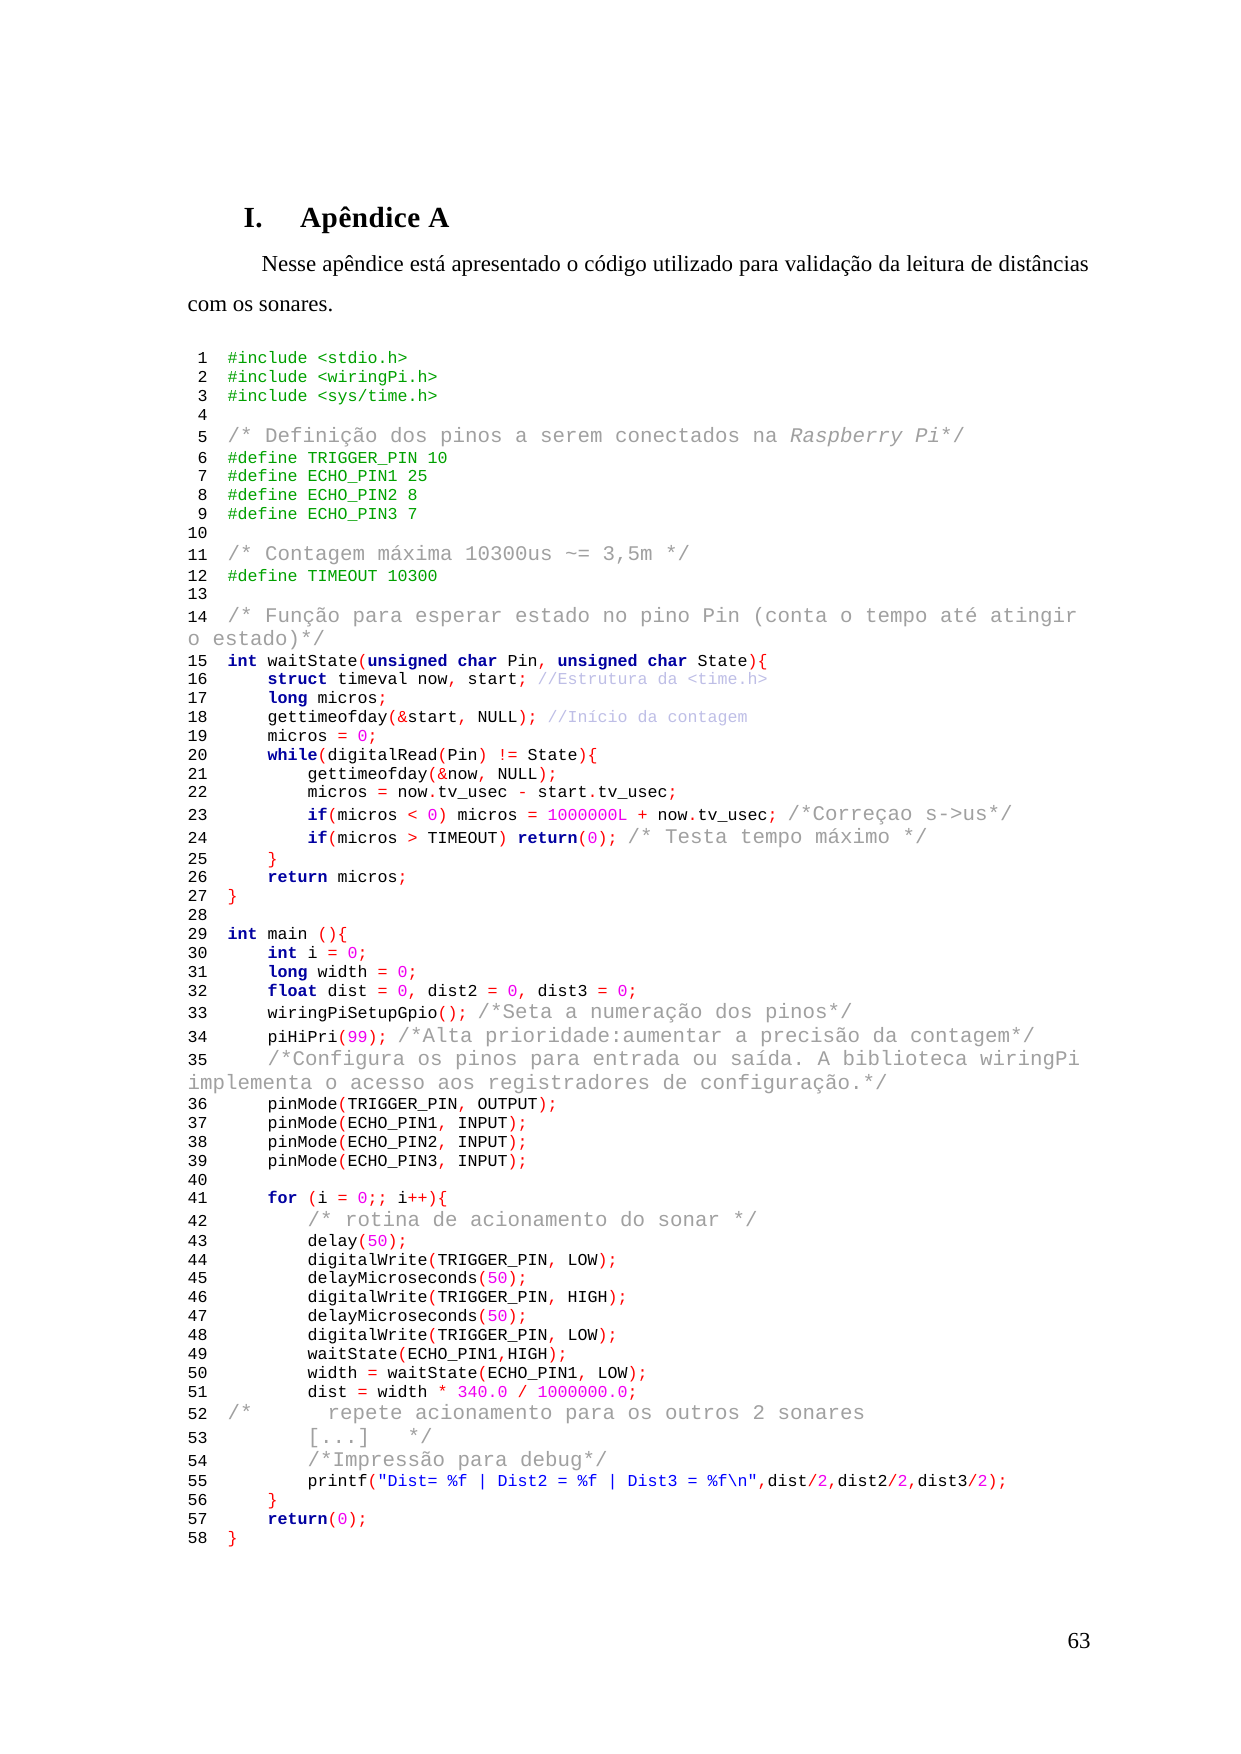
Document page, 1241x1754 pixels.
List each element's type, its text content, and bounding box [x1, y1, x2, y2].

text 22 micros = now.tv_usec - start.tv_usec; [667, 784, 1090, 803]
text 47 delayMicroseconds(50); [187, 1308, 308, 1327]
text 3 #include <sys/time.h> [187, 388, 1090, 407]
text 49 waitState(ECHO_PIN1,HIGH); [547, 1346, 1090, 1364]
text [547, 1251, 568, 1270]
text 20 while(digitalRead(Pin) != State){ [187, 746, 328, 765]
text 27 } [187, 888, 1090, 907]
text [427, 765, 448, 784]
text 58 } [187, 1529, 1090, 1548]
text 6 #define TRIGGER_PIN 10 [187, 449, 1090, 468]
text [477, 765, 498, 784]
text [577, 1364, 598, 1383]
text 4 [187, 407, 1090, 426]
text 19 micros = 0; [187, 727, 1090, 746]
text 41 for (i = 0;; i++){ [187, 1190, 318, 1209]
text 17 long micros; [377, 690, 1090, 709]
text 44 digitalWrite(TRIGGER_PIN, LOW); [597, 1251, 1090, 1270]
text 31 long width = 0; [377, 963, 1090, 982]
text 33 wiringPiSetupGpio(); /*Seta a numeração dos pinos*/ [187, 1001, 1090, 1025]
text 43 delay(50); [187, 1232, 1090, 1251]
text 56 } [187, 1492, 1090, 1511]
text 46 digitalWrite(TRIGGER_PIN, HIGH); [187, 1289, 308, 1308]
subtitle Apêndice A [262, 200, 1090, 233]
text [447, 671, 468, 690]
text 12 #define TIMEOUT 10300 [187, 567, 1090, 586]
text 7 #define ECHO_PIN1 25 [187, 468, 1090, 487]
text 44 digitalWrite(TRIGGER_PIN, LOW); [187, 1251, 308, 1270]
text 48 digitalWrite(TRIGGER_PIN, LOW); [597, 1327, 1090, 1346]
text 2 #include <wiringPi.h> [187, 369, 1090, 388]
text 52 /* repete acionamento para os outros 2 sonares [187, 1402, 1090, 1426]
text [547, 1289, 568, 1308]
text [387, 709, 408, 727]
text 46 digitalWrite(TRIGGER_PIN, HIGH); [607, 1289, 1090, 1308]
text 24 if(micros > TIMEOUT) return(0); /* Testa tempo máximo */ [187, 827, 1090, 850]
text 8 #define ECHO_PIN2 8 [187, 487, 1090, 506]
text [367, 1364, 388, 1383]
text 40 [187, 1171, 1090, 1190]
text 21 gettimeofday(&now, NULL); [537, 765, 1090, 784]
text 49 waitState(ECHO_PIN1,HIGH); [187, 1346, 308, 1364]
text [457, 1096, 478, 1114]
text 39 pinMode(ECHO_PIN3, INPUT); [507, 1152, 1090, 1171]
text 1 #include <stdio.h> [187, 350, 1090, 369]
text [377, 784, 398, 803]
text 48 digitalWrite(TRIGGER_PIN, LOW); [187, 1327, 308, 1346]
text 53 [...] */ [187, 1426, 1090, 1449]
text Nesse apêndice está apresentado o código utilizado para validação da leitura de distâncias com os sonares. [187, 250, 1090, 316]
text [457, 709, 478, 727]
text 51 dist = width * 340.0 / 1000000.0; [437, 1383, 1090, 1402]
text 14 /* Função para esperar estado no pino Pin (conta o tempo até atingir o estado)*/ [187, 605, 1090, 652]
text 45 delayMicroseconds(50); [187, 1270, 308, 1289]
text 41 for (i = 0;; i++){ [407, 1190, 1090, 1209]
text 10 [187, 524, 1090, 543]
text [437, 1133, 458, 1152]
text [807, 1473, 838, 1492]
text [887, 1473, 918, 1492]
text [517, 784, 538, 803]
text 42 /* rotina de acionamento do sonar */ [187, 1209, 1090, 1232]
text 35 /*Configura os pinos para entrada ou saída. A biblioteca wiringPi implementa o acesso aos registradores de configuração.*/ [187, 1048, 1090, 1096]
text 28 [187, 907, 1090, 926]
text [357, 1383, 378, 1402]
text 13 [187, 586, 1090, 605]
text 23 if(micros < 0) micros = 1000000L + now.tv_usec; /*Correçao s->us*/ [187, 803, 1090, 827]
text 45 delayMicroseconds(50); [477, 1270, 1090, 1289]
text 9 #define ECHO_PIN3 7 [187, 506, 1090, 524]
text 26 return micros; [397, 869, 1090, 888]
text 31 long width = 0; [187, 963, 318, 982]
text 26 return micros; [187, 869, 338, 888]
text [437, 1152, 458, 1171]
text 18 gettimeofday(&start, NULL); //Início da contagem [517, 709, 1090, 727]
text 51 dist = width * 340.0 / 1000000.0; [187, 1383, 308, 1402]
text 54 /*Impressão para debug*/ [187, 1449, 1090, 1473]
text 30 int i = 0; [187, 944, 1090, 963]
text 34 piHiPri(99); /*Alta prioridade:aumentar a precisão da contagem*/ [187, 1025, 1090, 1048]
text 15 int waitState(unsigned char Pin, unsigned char State){ [747, 652, 1090, 671]
text 25 } [187, 850, 1090, 869]
text 37 pinMode(ECHO_PIN1, INPUT); [187, 1114, 1090, 1133]
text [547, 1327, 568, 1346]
text 20 while(digitalRead(Pin) != State){ [577, 746, 1090, 765]
text 29 int main (){ [187, 926, 268, 944]
text 38 pinMode(ECHO_PIN2, INPUT); [507, 1133, 1090, 1152]
text 57 return(0); [187, 1511, 1090, 1529]
text 11 /* Contagem máxima 10300us ~= 3,5m */ [187, 543, 1090, 567]
text 50 width = waitState(ECHO_PIN1, LOW); [187, 1364, 308, 1383]
text 36 pinMode(TRIGGER_PIN, OUTPUT); [537, 1096, 1090, 1114]
text 55 printf("Dist= %f | Dist2 = %f | Dist3 = %f\n",dist/2,dist2/2,dist3/2); [367, 1473, 768, 1492]
text 17 long micros; [187, 690, 318, 709]
text 5 /* Definição dos pinos a serem conectados na Raspberry Pi*/ [187, 426, 1090, 449]
text 47 delayMicroseconds(50); [477, 1308, 1090, 1327]
text 16 struct timeval now, start; //Estrutura da <time.h> [517, 671, 1090, 690]
text 21 gettimeofday(&now, NULL); [187, 765, 308, 784]
text 32 float dist = 0, dist2 = 0, dist3 = 0; [597, 982, 1090, 1001]
text 32 float dist = 0, dist2 = 0, dist3 = 0; [187, 982, 328, 1001]
text 29 int main (){ [317, 926, 1090, 944]
text 50 width = waitState(ECHO_PIN1, LOW); [627, 1364, 1090, 1383]
